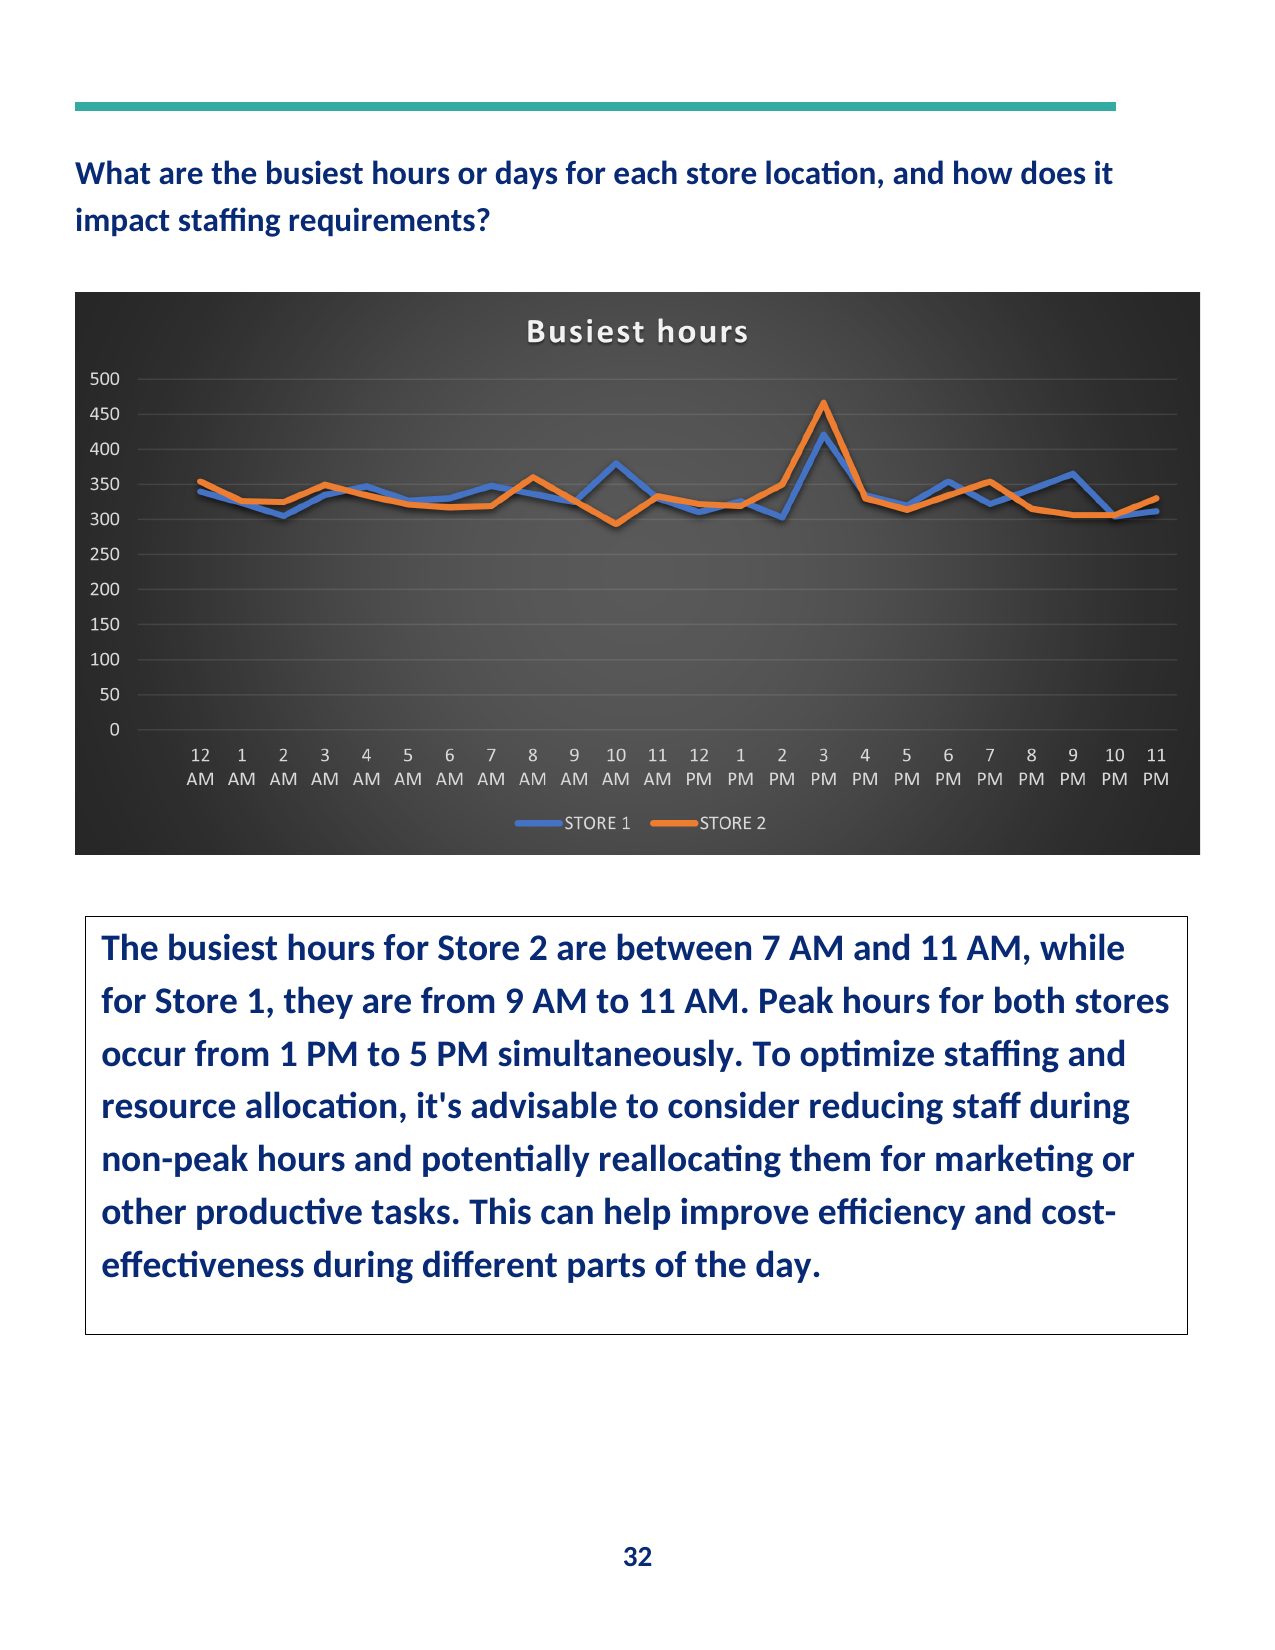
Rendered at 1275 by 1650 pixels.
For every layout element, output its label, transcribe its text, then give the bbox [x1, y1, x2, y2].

text What are the busiest hours or days for each store location, and how does it impact staffing requirements? [75, 152, 1200, 239]
picture [75, 292, 1200, 855]
